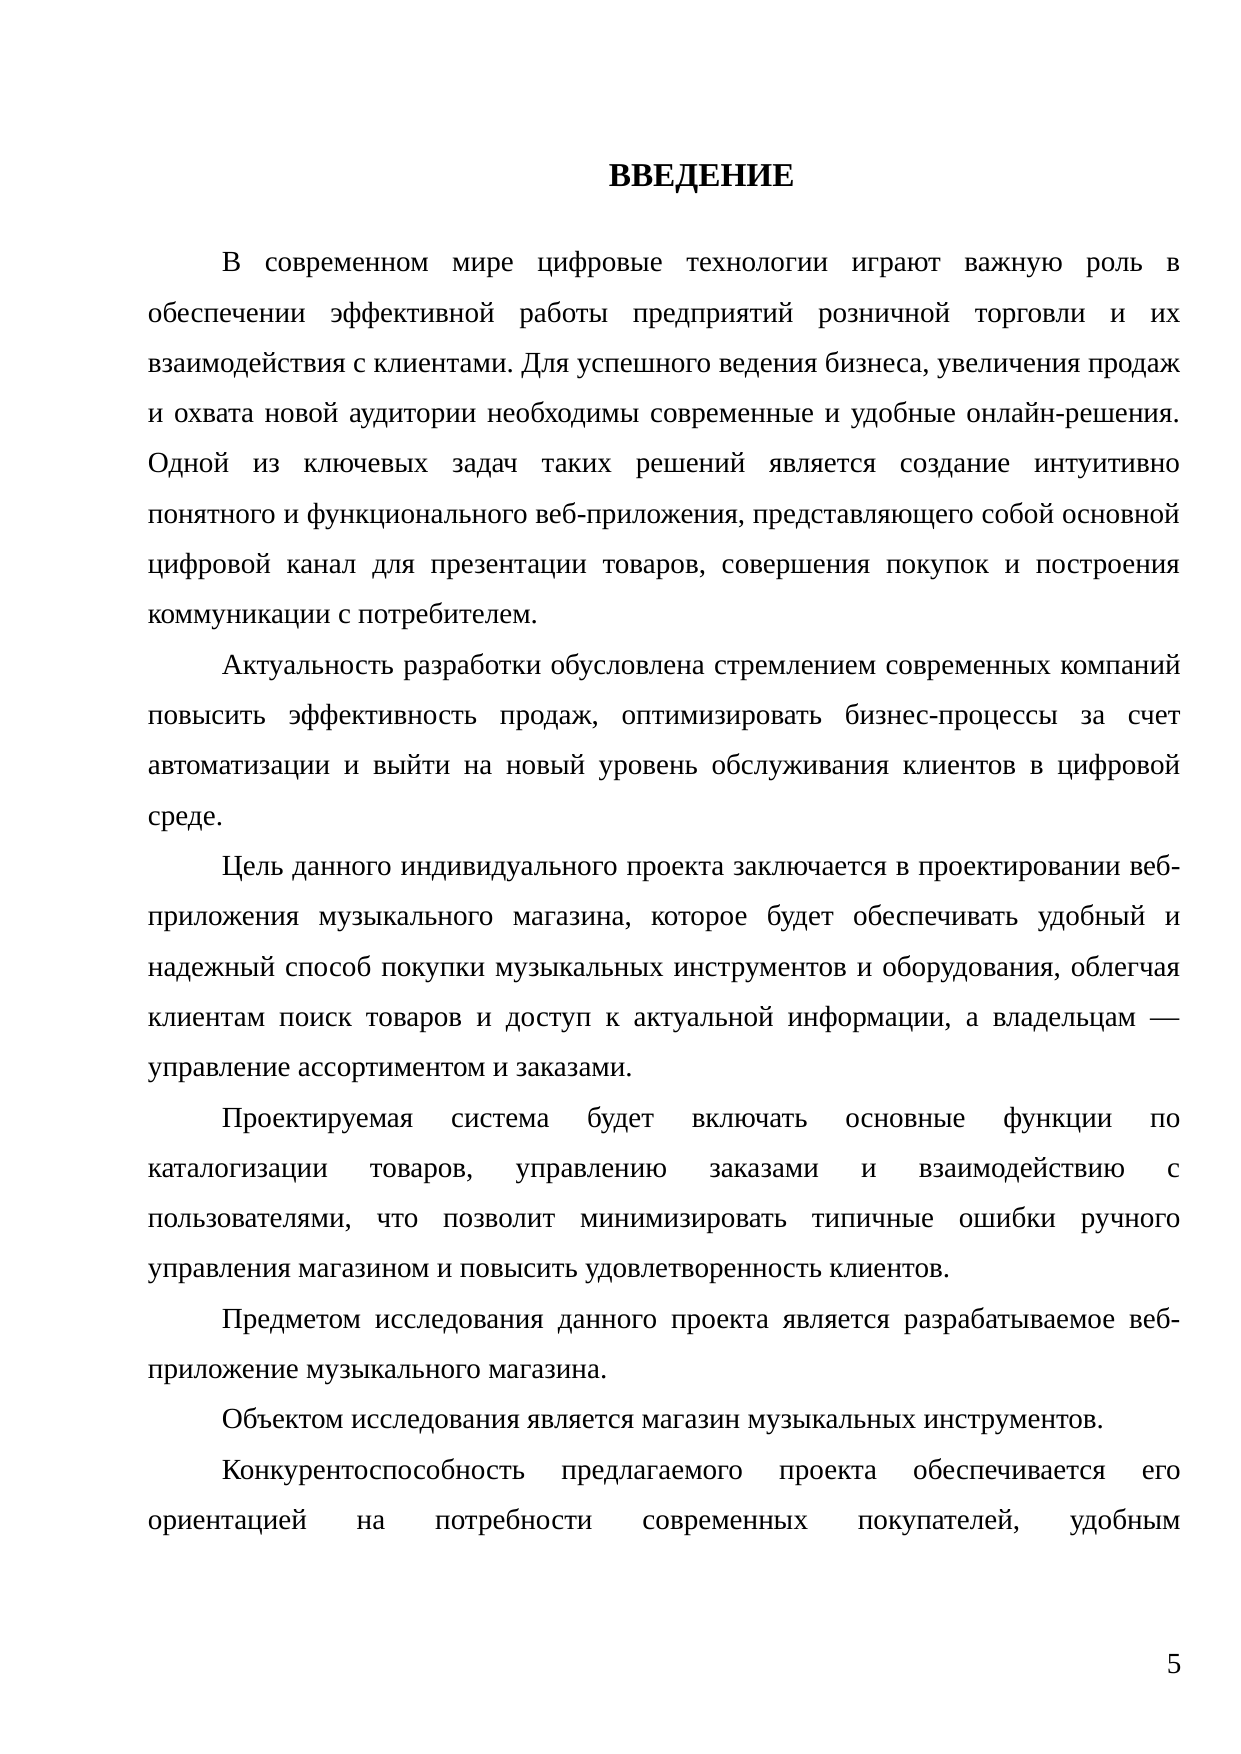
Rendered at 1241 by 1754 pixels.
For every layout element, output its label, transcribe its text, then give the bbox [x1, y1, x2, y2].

text Актуальность разработки обусловлена стремлением современных компаний повысить эффективность продаж, оптимизировать бизнес-процессы за счет автоматизации и выйти на новый уровень обслуживания клиентов в цифровой среде. [148, 647, 1181, 831]
subtitle ВВЕДЕНИЕ [148, 156, 1181, 194]
text В современном мире цифровые технологии играют важную роль в обеспечении эффективной работы предприятий розничной торговли и их взаимодействия с клиентами. Для успешного ведения бизнеса, увеличения продаж и охвата новой аудитории необходимы современные и удобные онлайн-решения. Одной из ключевых задач таких решений является создание интуитивно понятного и функционального веб-приложения, представляющего собой основной цифровой канал для презентации товаров, совершения покупок и построения коммуникации с потребителем. [148, 244, 1181, 630]
text Проектируемая система будет включать основные функции по каталогизации товаров, управлению заказами и взаимодействию с пользователями, что позволит минимизировать типичные ошибки ручного управления магазином и повысить удовлетворенность клиентов. [148, 1100, 1181, 1284]
text Объектом исследования является магазин музыкальных инструментов. [148, 1402, 1181, 1435]
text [148, 1452, 1181, 1536]
text Предметом исследования данного проекта является разрабатываемое веб-приложение музыкального магазина. [148, 1301, 1181, 1385]
text Цель данного индивидуального проекта заключается в проектировании веб-приложения музыкального магазина, которое будет обеспечивать удобный и надежный способ покупки музыкальных инструментов и оборудования, облегчая клиентам поиск товаров и доступ к актуальной информации, а владельцам — управление ассортиментом и заказами. [148, 848, 1181, 1083]
